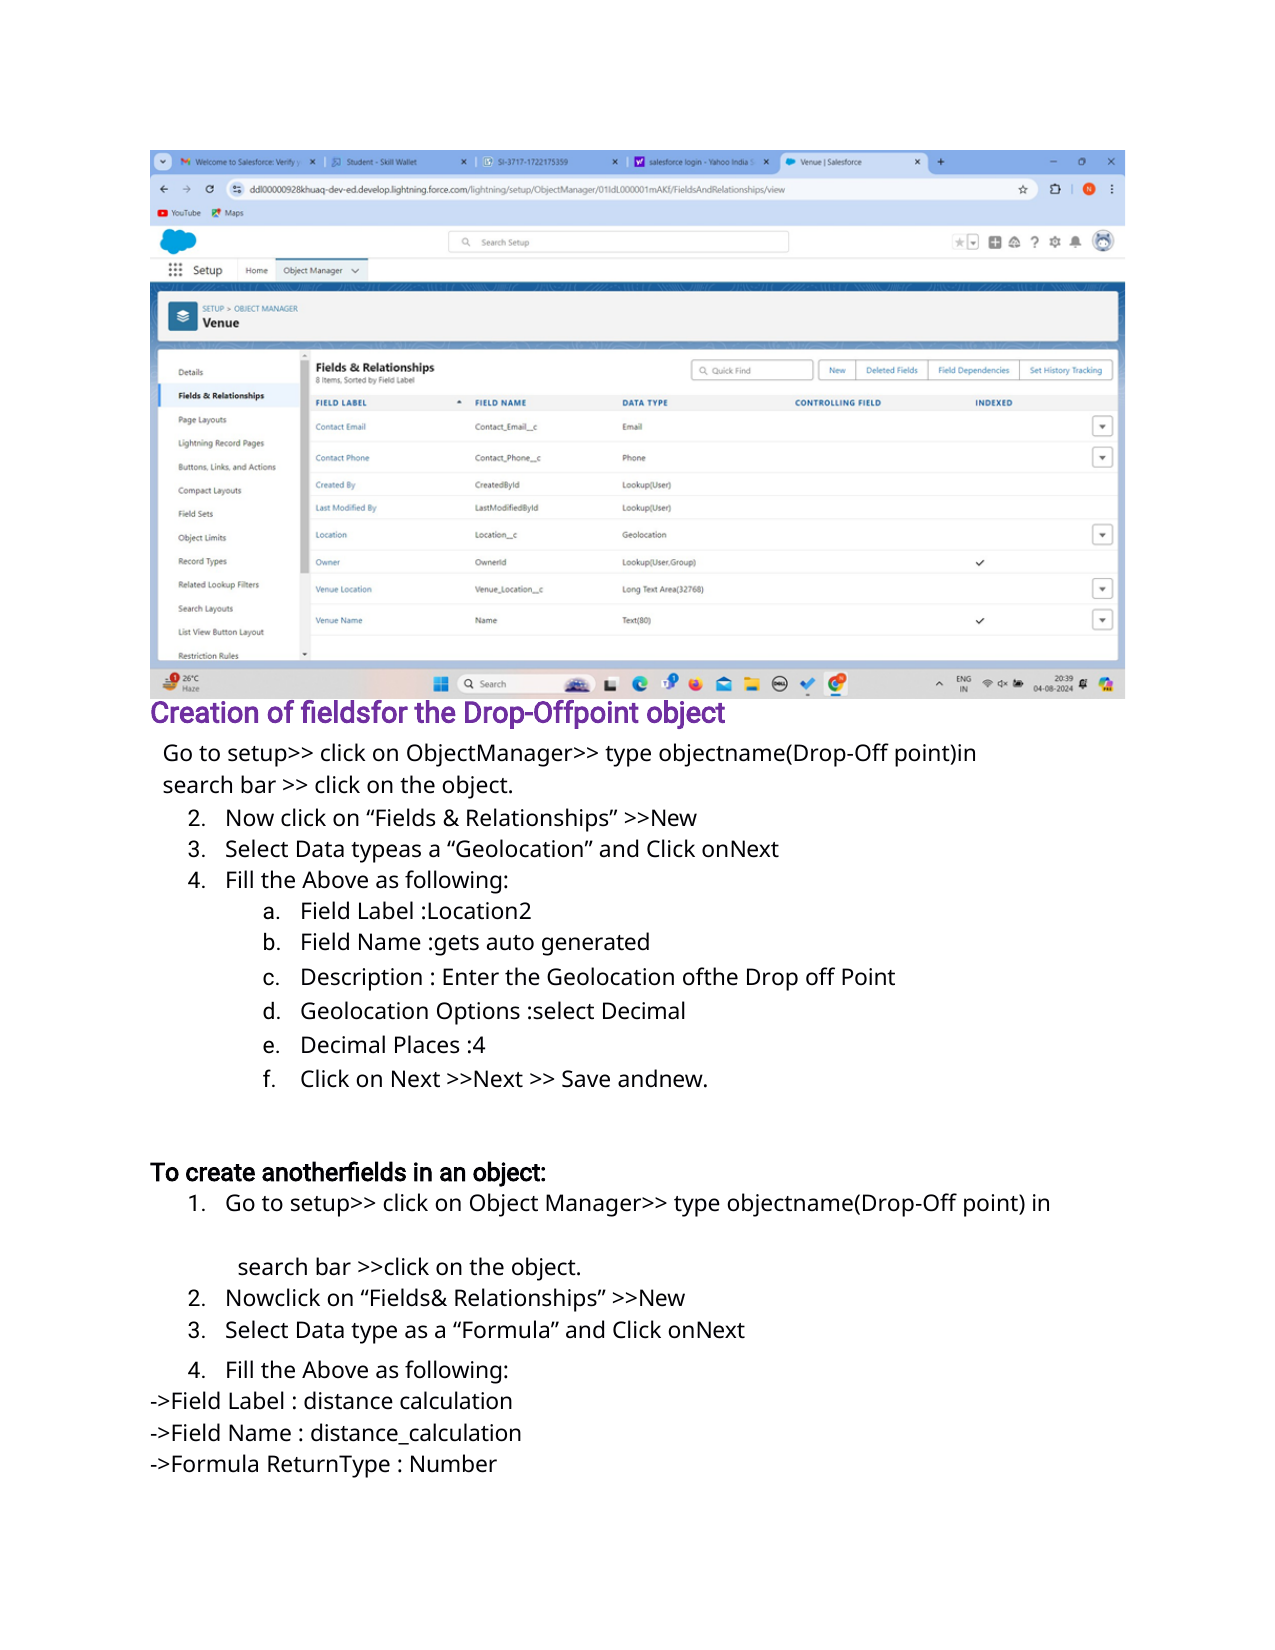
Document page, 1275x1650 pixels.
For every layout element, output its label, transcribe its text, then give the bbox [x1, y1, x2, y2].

list Select Data typeas a “Geolocation” and Click onNext [187, 832, 1125, 864]
list Nowclick on “Fields& Relationships” >>New [187, 1282, 1125, 1313]
list Field Label :Location2 [262, 895, 1125, 926]
list Decimal Places :4 [262, 1029, 1125, 1060]
list Select Data type as a “Formula” and Click onNext [187, 1313, 1125, 1345]
subtitle Creation of fieldsfor the Drop-Offpoint object [150, 699, 1125, 728]
list Field Name :gets auto generated [262, 926, 1125, 957]
list Fill the Above as following: [187, 1354, 1125, 1385]
list Go to setup>> click on Object Manager>> type objectname(Drop-Off point) in [187, 1187, 1125, 1218]
text ->Formula ReturnType : Number [150, 1448, 1125, 1479]
list Description : Enter the Geolocation ofthe Drop off Point [262, 961, 1125, 992]
text Go to setup>> click on ObjectManager>> type objectname(Drop-Off point)in search bar >> click on the object. [162, 735, 1027, 800]
subtitle To create anotherfields in an object: [150, 1157, 1125, 1187]
text ->Field Name : distance_calculation [150, 1417, 1125, 1448]
list Now click on “Fields & Relationships” >>New [187, 800, 1125, 832]
text search bar >>click on the object. [237, 1251, 1125, 1282]
picture [150, 150, 1125, 699]
text ->Field Label : distance calculation [150, 1385, 1125, 1417]
list Click on Next >>Next >> Save andnew. [262, 1063, 1125, 1094]
list Fill the Above as following: [187, 864, 1125, 895]
list Geolocation Options :select Decimal [262, 995, 1125, 1026]
